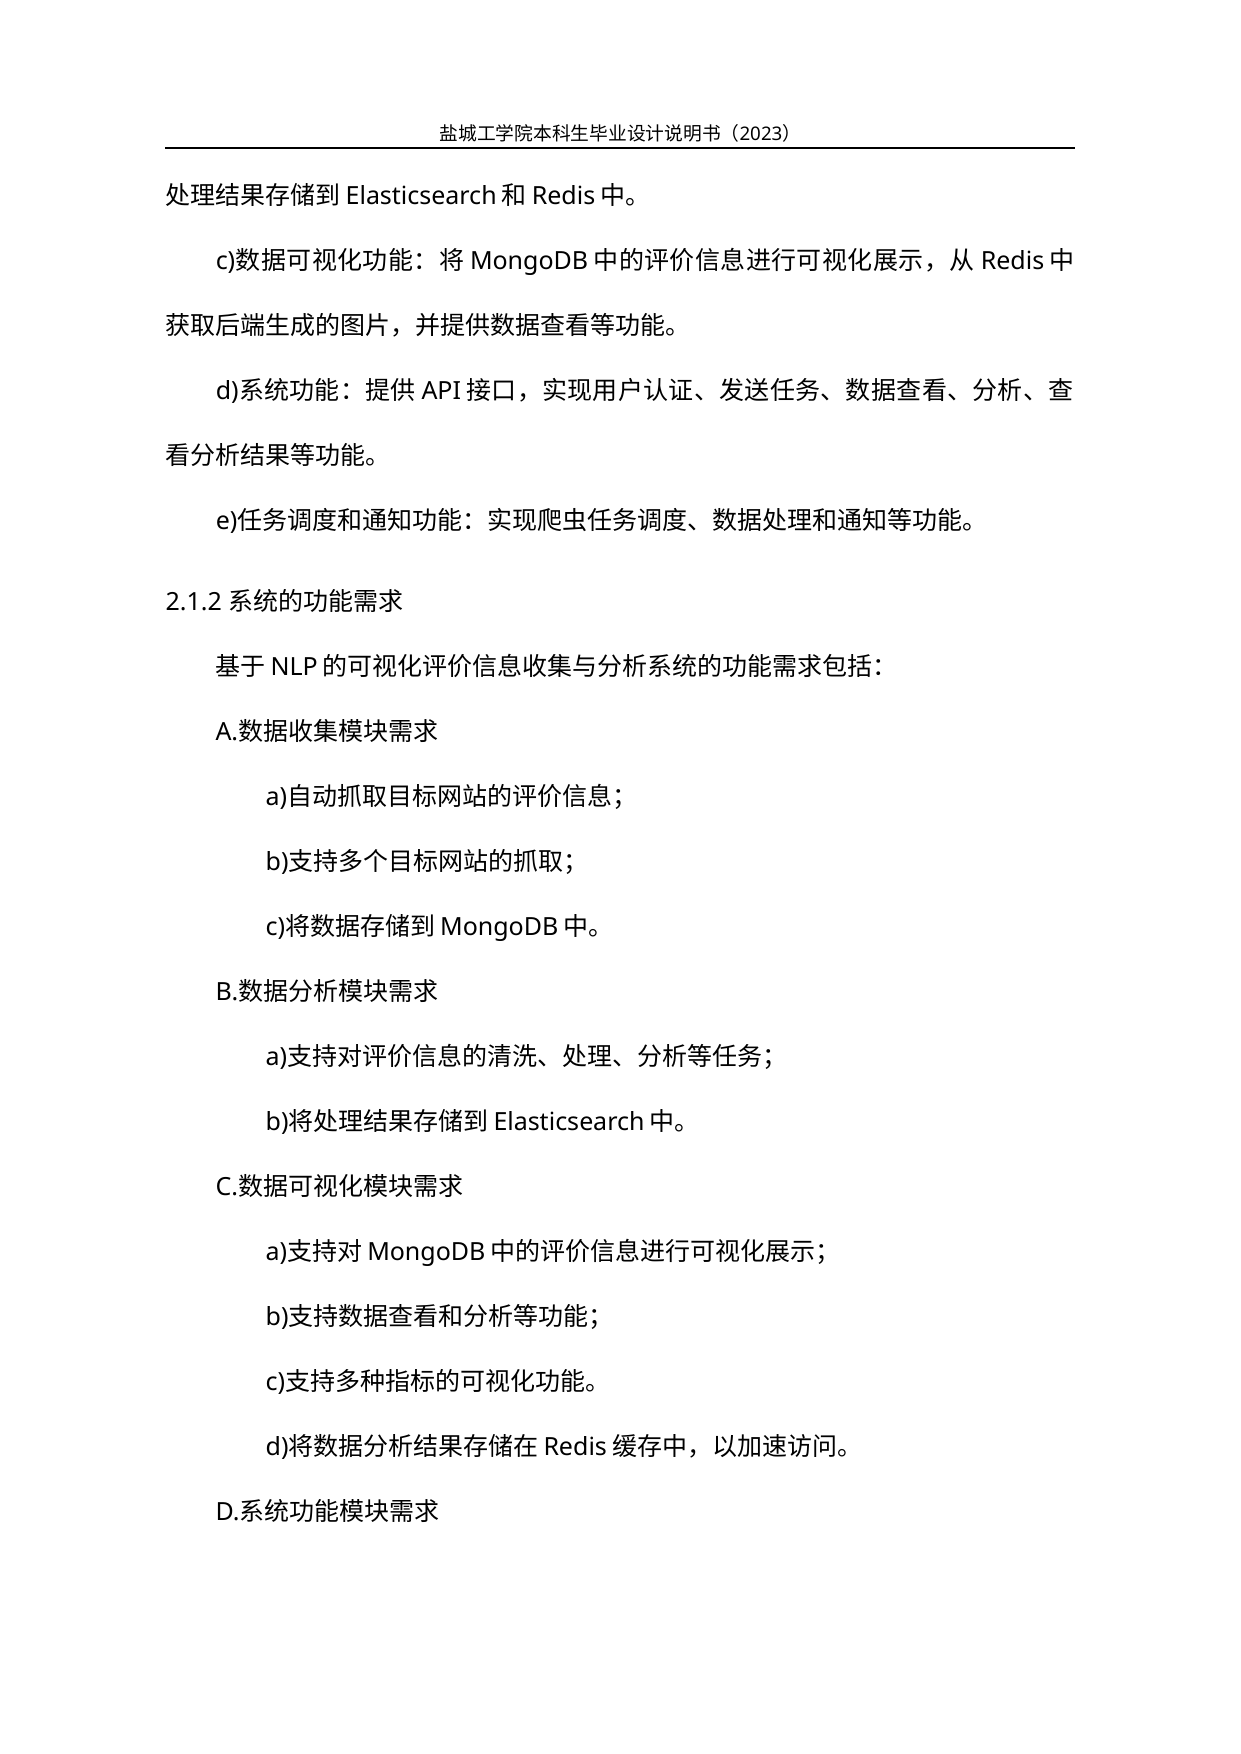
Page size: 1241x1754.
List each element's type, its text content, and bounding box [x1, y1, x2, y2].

text 基于NLP的可视化评价信息收集与分析系统的功能需求包括： [165, 632, 1075, 697]
text b)支持多个目标网站的抓取； [165, 827, 1075, 892]
text c)将数据存储到MongoDB中。 [165, 892, 1075, 957]
text c)数据可视化功能：将MongoDB中的评价信息进行可视化展示，从Redis中获取后端生成的图片，并提供数据查看等功能。 [165, 226, 1075, 356]
text b)支持数据查看和分析等功能； [165, 1282, 1075, 1347]
text c)支持多种指标的可视化功能。 [165, 1347, 1075, 1412]
text d)系统功能：提供API接口，实现用户认证、发送任务、数据查看、分析、查看分析结果等功能。 [165, 356, 1075, 486]
text C.数据可视化模块需求 [165, 1152, 1075, 1217]
text a)支持对评价信息的清洗、处理、分析等任务； [165, 1022, 1075, 1087]
text a)支持对MongoDB中的评价信息进行可视化展示； [165, 1217, 1075, 1282]
text e)任务调度和通知功能：实现爬虫任务调度、数据处理和通知等功能。 [165, 486, 1075, 551]
text A.数据收集模块需求 [165, 697, 1075, 762]
text D.系统功能模块需求 [165, 1477, 1075, 1542]
text a)自动抓取目标网站的评价信息； [165, 762, 1075, 827]
text b)将处理结果存储到Elasticsearch中。 [165, 1087, 1075, 1152]
text d)将数据分析结果存储在Redis缓存中，以加速访问。 [165, 1412, 1075, 1477]
subtitle 2.1.2 系统的功能需求 [165, 567, 1075, 632]
text B.数据分析模块需求 [165, 957, 1075, 1022]
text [165, 161, 1075, 226]
